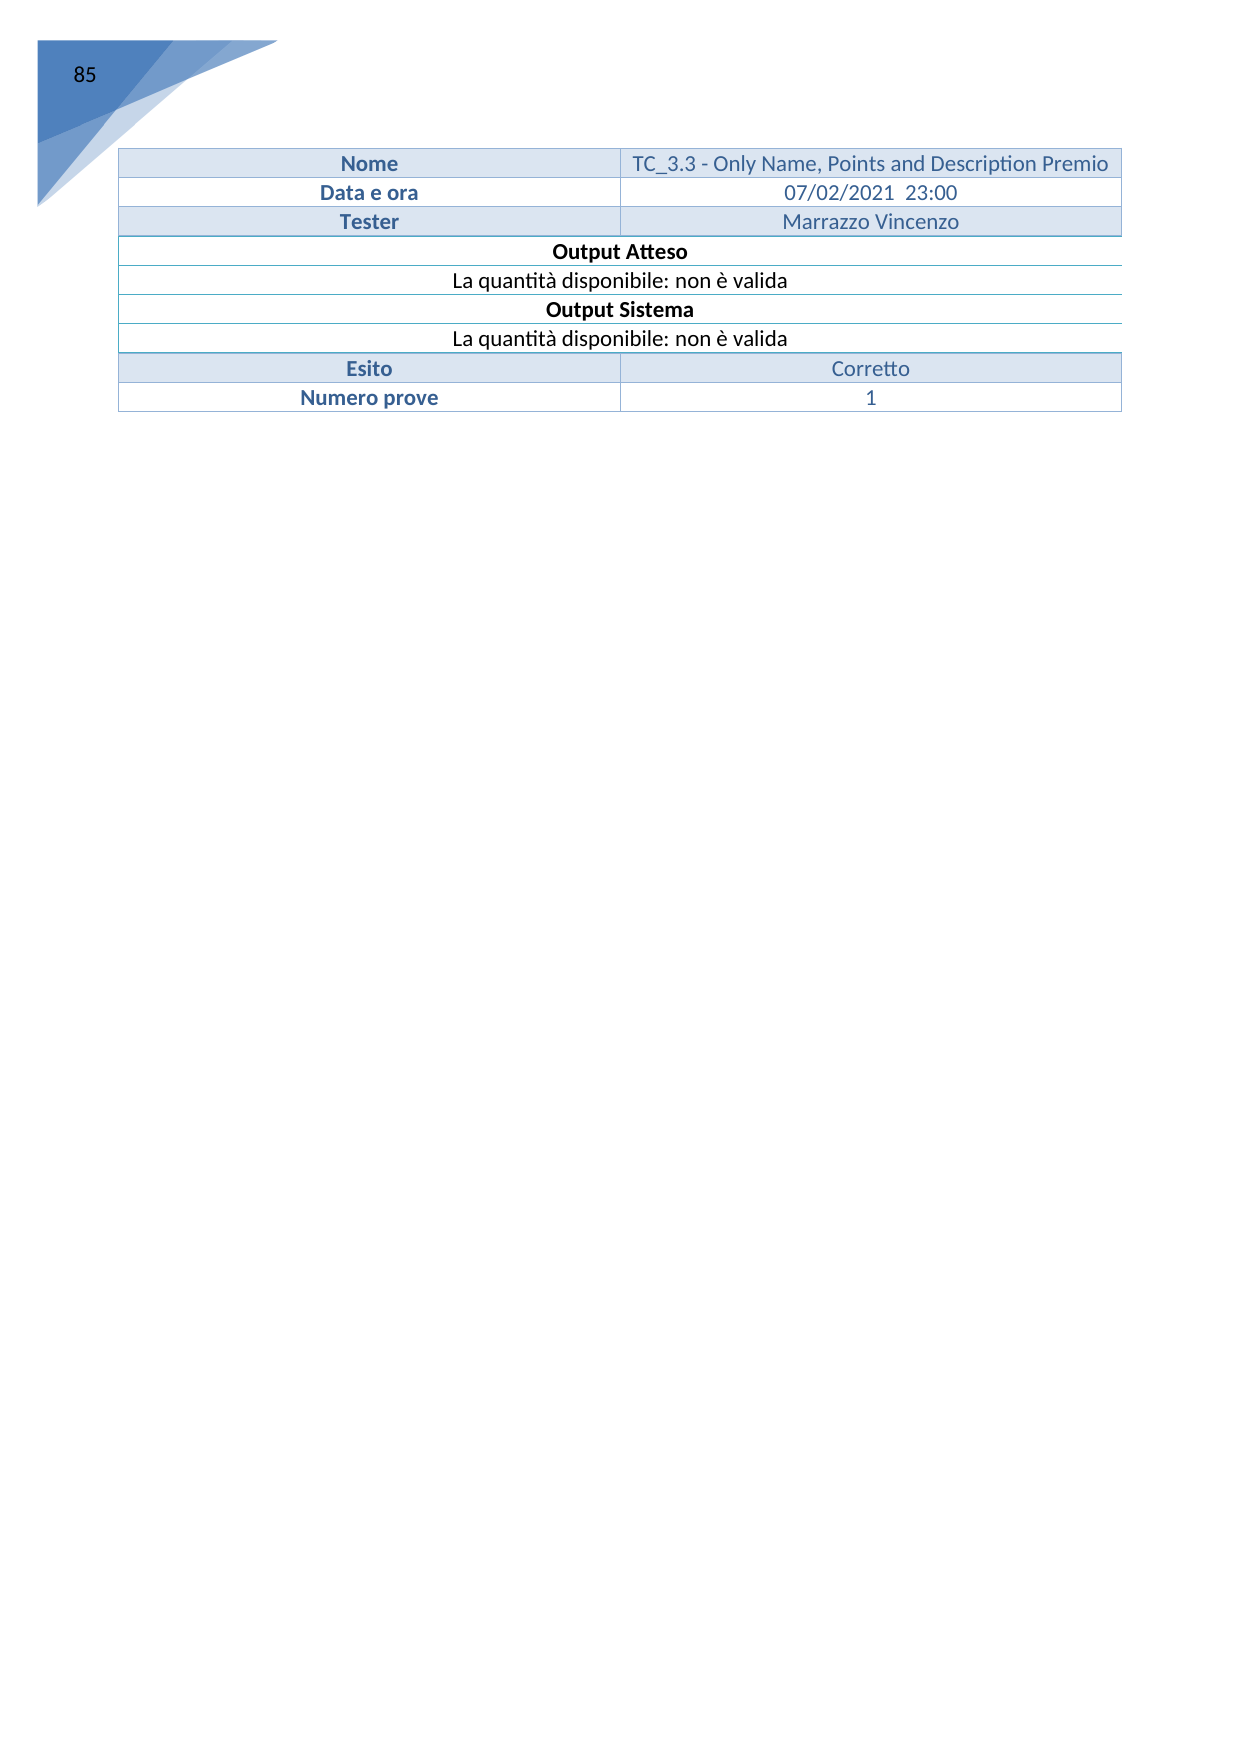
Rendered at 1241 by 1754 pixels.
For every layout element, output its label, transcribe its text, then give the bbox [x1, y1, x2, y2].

table_header Corretto [621, 354, 1121, 382]
table_cell Data e ora [119, 178, 620, 206]
table_header Esito [119, 354, 620, 382]
table_cell Marrazzo Vincenzo [621, 207, 1121, 235]
table_header Output Atteso [119, 237, 1122, 265]
table_cell La quantità disponibile: non è valida [119, 266, 1122, 294]
picture [37, 40, 279, 209]
table_cell 1 [621, 383, 1121, 411]
table_header TC_3.3 - Only Name, Points and Description Premio [621, 149, 1121, 177]
table_cell La quantità disponibile: non è valida [119, 324, 1122, 352]
table_cell 07/02/2021 23:00 [621, 178, 1121, 206]
table_header Nome [119, 149, 620, 177]
table_cell Tester [119, 207, 620, 235]
table_cell Output Sistema [119, 295, 1122, 323]
table_cell Numero prove [119, 383, 620, 411]
